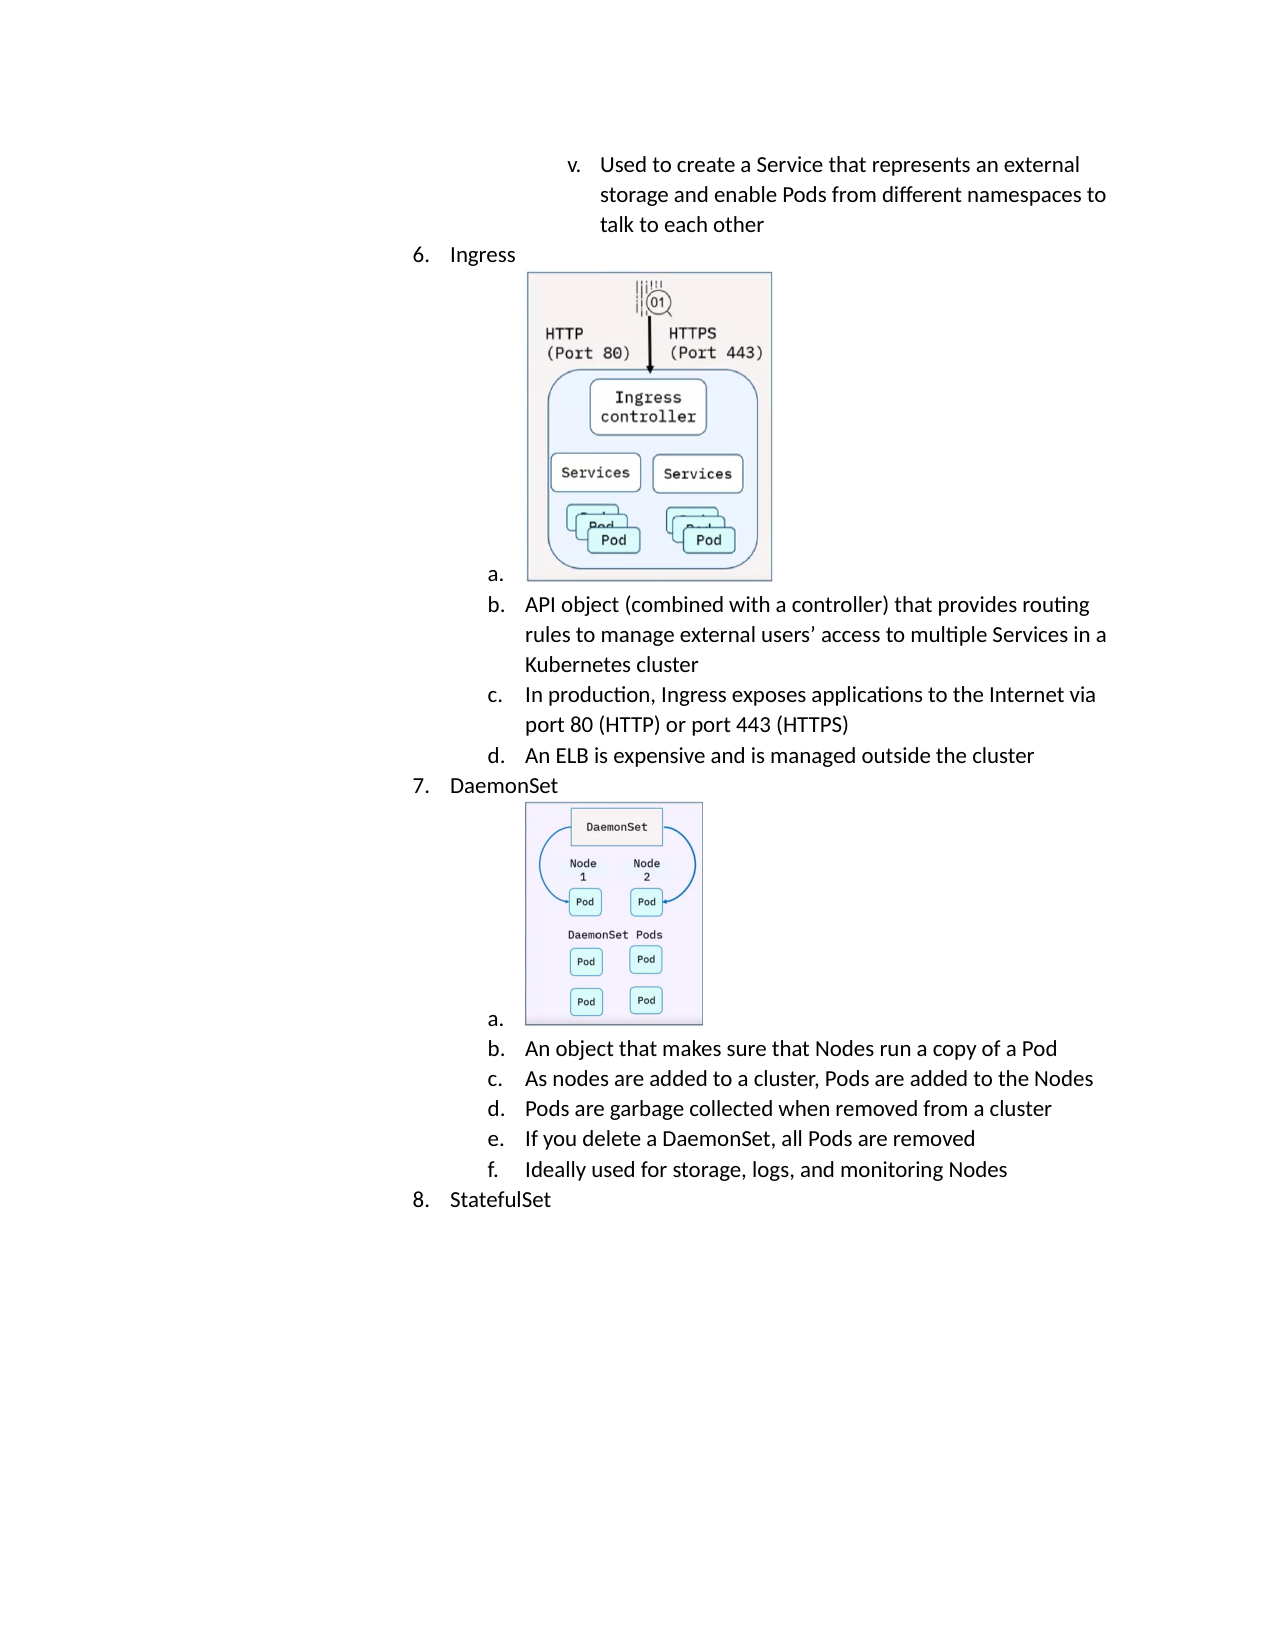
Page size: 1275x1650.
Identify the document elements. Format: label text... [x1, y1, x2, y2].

picture [525, 801, 703, 1026]
list Used to create a Service that represents an external storage and enable Pods from different namespaces to talk to each other [581, 150, 1125, 238]
list StatefulSet [412, 1185, 1125, 1213]
list In production, Ingress exposes applications to the Internet via port 80 (HTTP) or port 443 (HTTPS) [487, 680, 1125, 738]
list As nodes are added to a cluster, Pods are added to the Nodes [487, 1064, 1125, 1092]
list An ELB is expensive and is managed outside the cluster [487, 741, 1125, 769]
list API object (combined with a controller) that provides routing rules to manage external users’ access to multiple Services in a Kubernetes cluster [487, 590, 1125, 678]
list Ingress [412, 241, 1125, 269]
list Ideally used for storage, logs, and monitoring Nodes [487, 1155, 1125, 1183]
picture [525, 270, 773, 582]
list Pods are garbage collected when removed from a cluster [487, 1094, 1125, 1122]
list An object that makes sure that Nodes run a copy of a Pod [487, 1034, 1125, 1062]
list DaemonSet [412, 771, 1125, 799]
list If you delete a DaemonSet, all Pods are removed [487, 1124, 1125, 1153]
